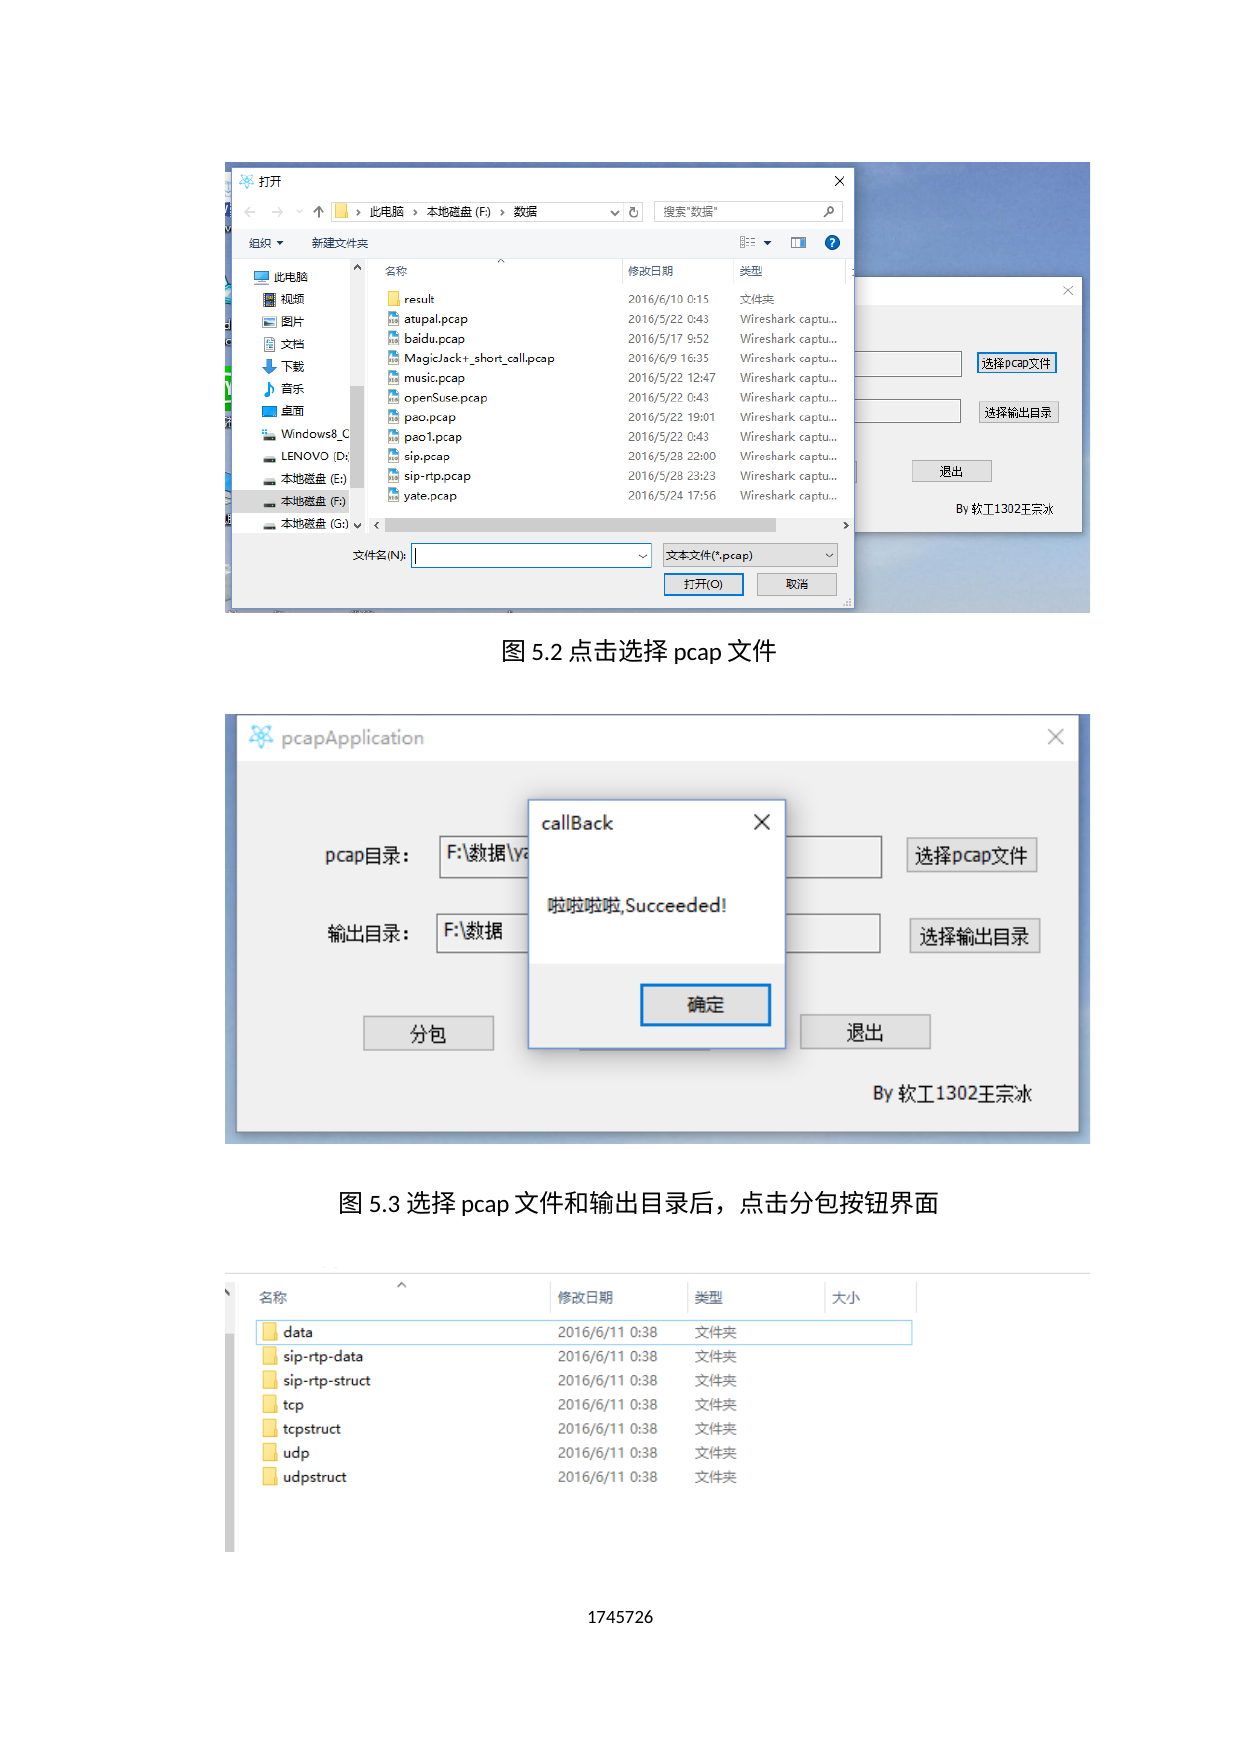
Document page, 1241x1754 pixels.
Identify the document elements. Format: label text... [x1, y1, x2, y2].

picture [225, 714, 1091, 1144]
list 图5.2 点击选择pcap文件 [225, 617, 1053, 682]
picture [225, 162, 1091, 613]
picture [225, 1267, 1091, 1552]
list 图5.3 选择pcap文件和输出目录后，点击分包按钮界面 [225, 1169, 1053, 1234]
